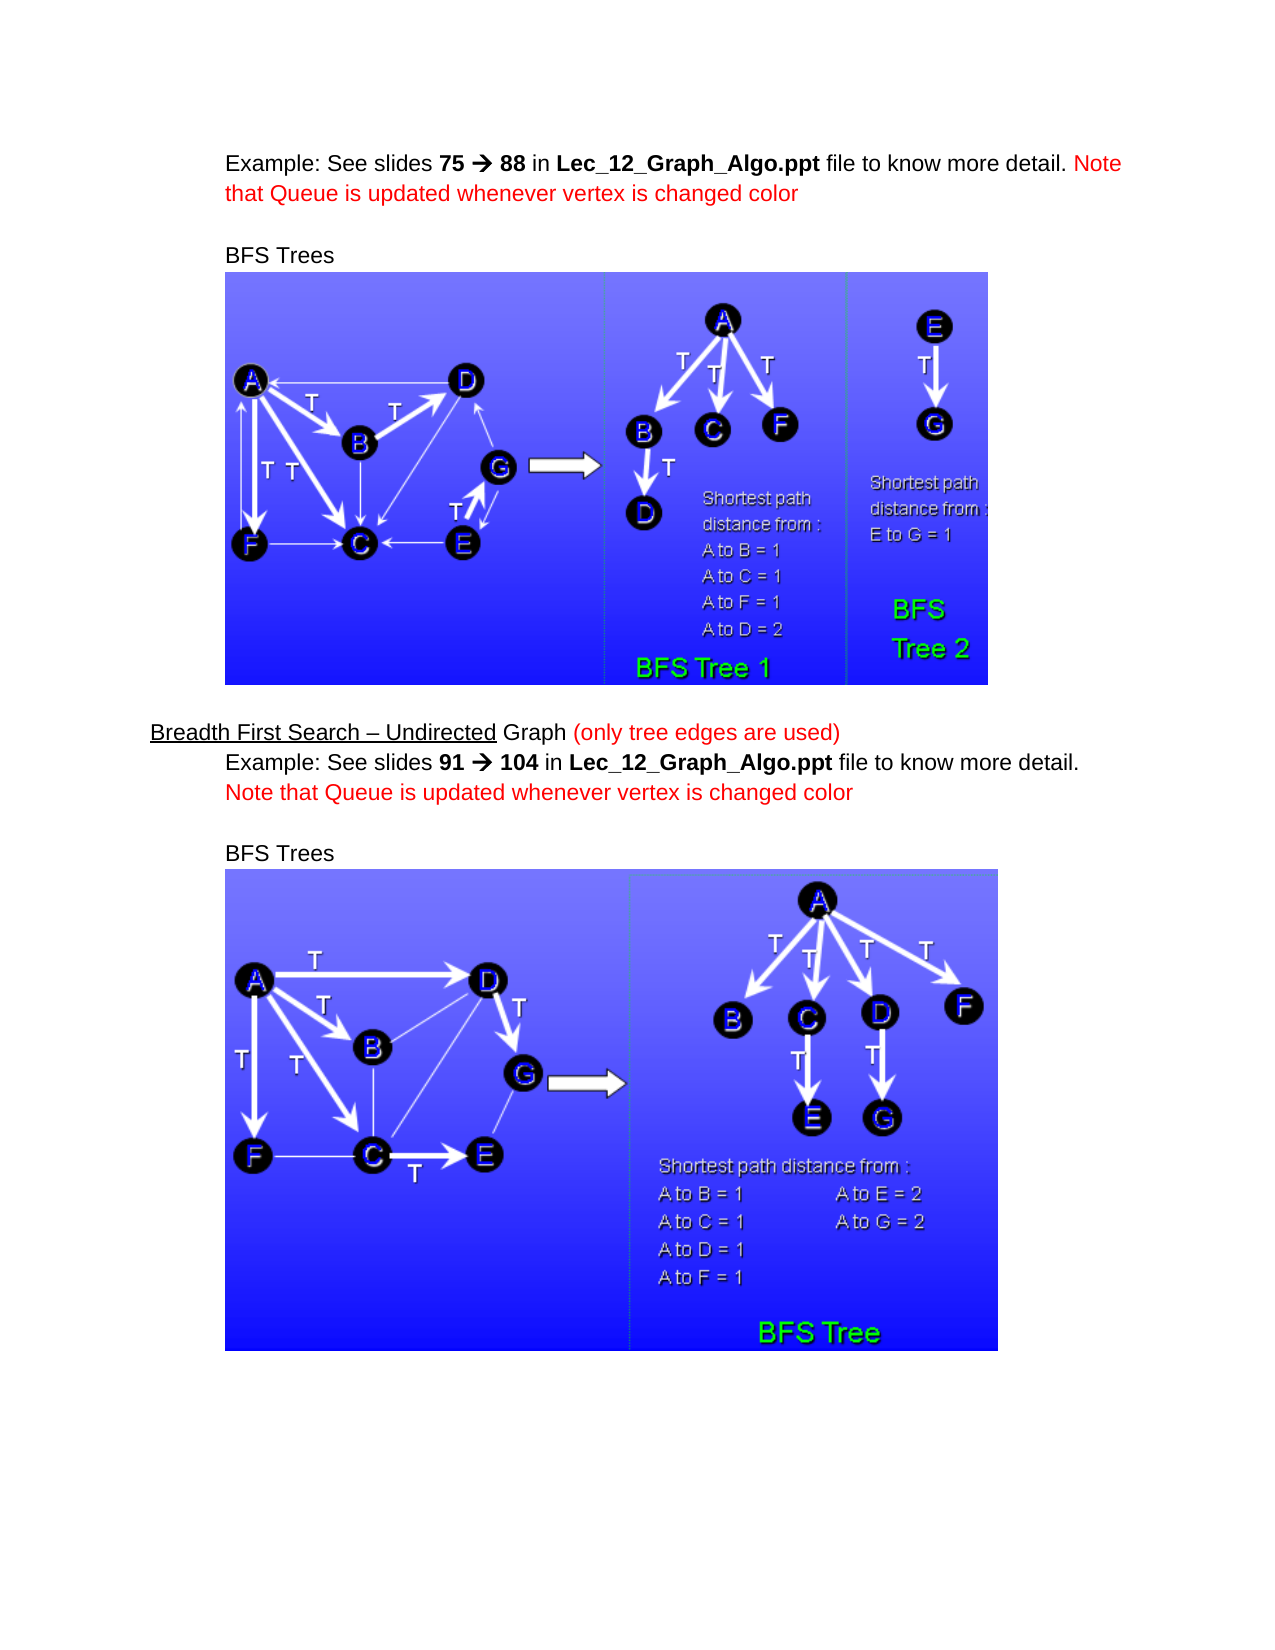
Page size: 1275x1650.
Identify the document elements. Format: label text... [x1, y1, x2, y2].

text Example: See slides 75 88 in Lec_12_Graph_Algo.ppt file to know more detail. Note that Queue is updated whenever vertex is changed color [225, 150, 1125, 207]
picture [225, 272, 988, 685]
text Example: See slides 91 104 in Lec_12_Graph_Algo.ppt file to know more detail. Note that Queue is updated whenever vertex is changed color [225, 749, 1125, 806]
text BFS Trees [150, 839, 1125, 866]
picture [225, 869, 998, 1351]
text Breadth First Search – Undirected Graph (only tree edges are used) [150, 719, 1125, 745]
text BFS Trees [150, 242, 1125, 269]
